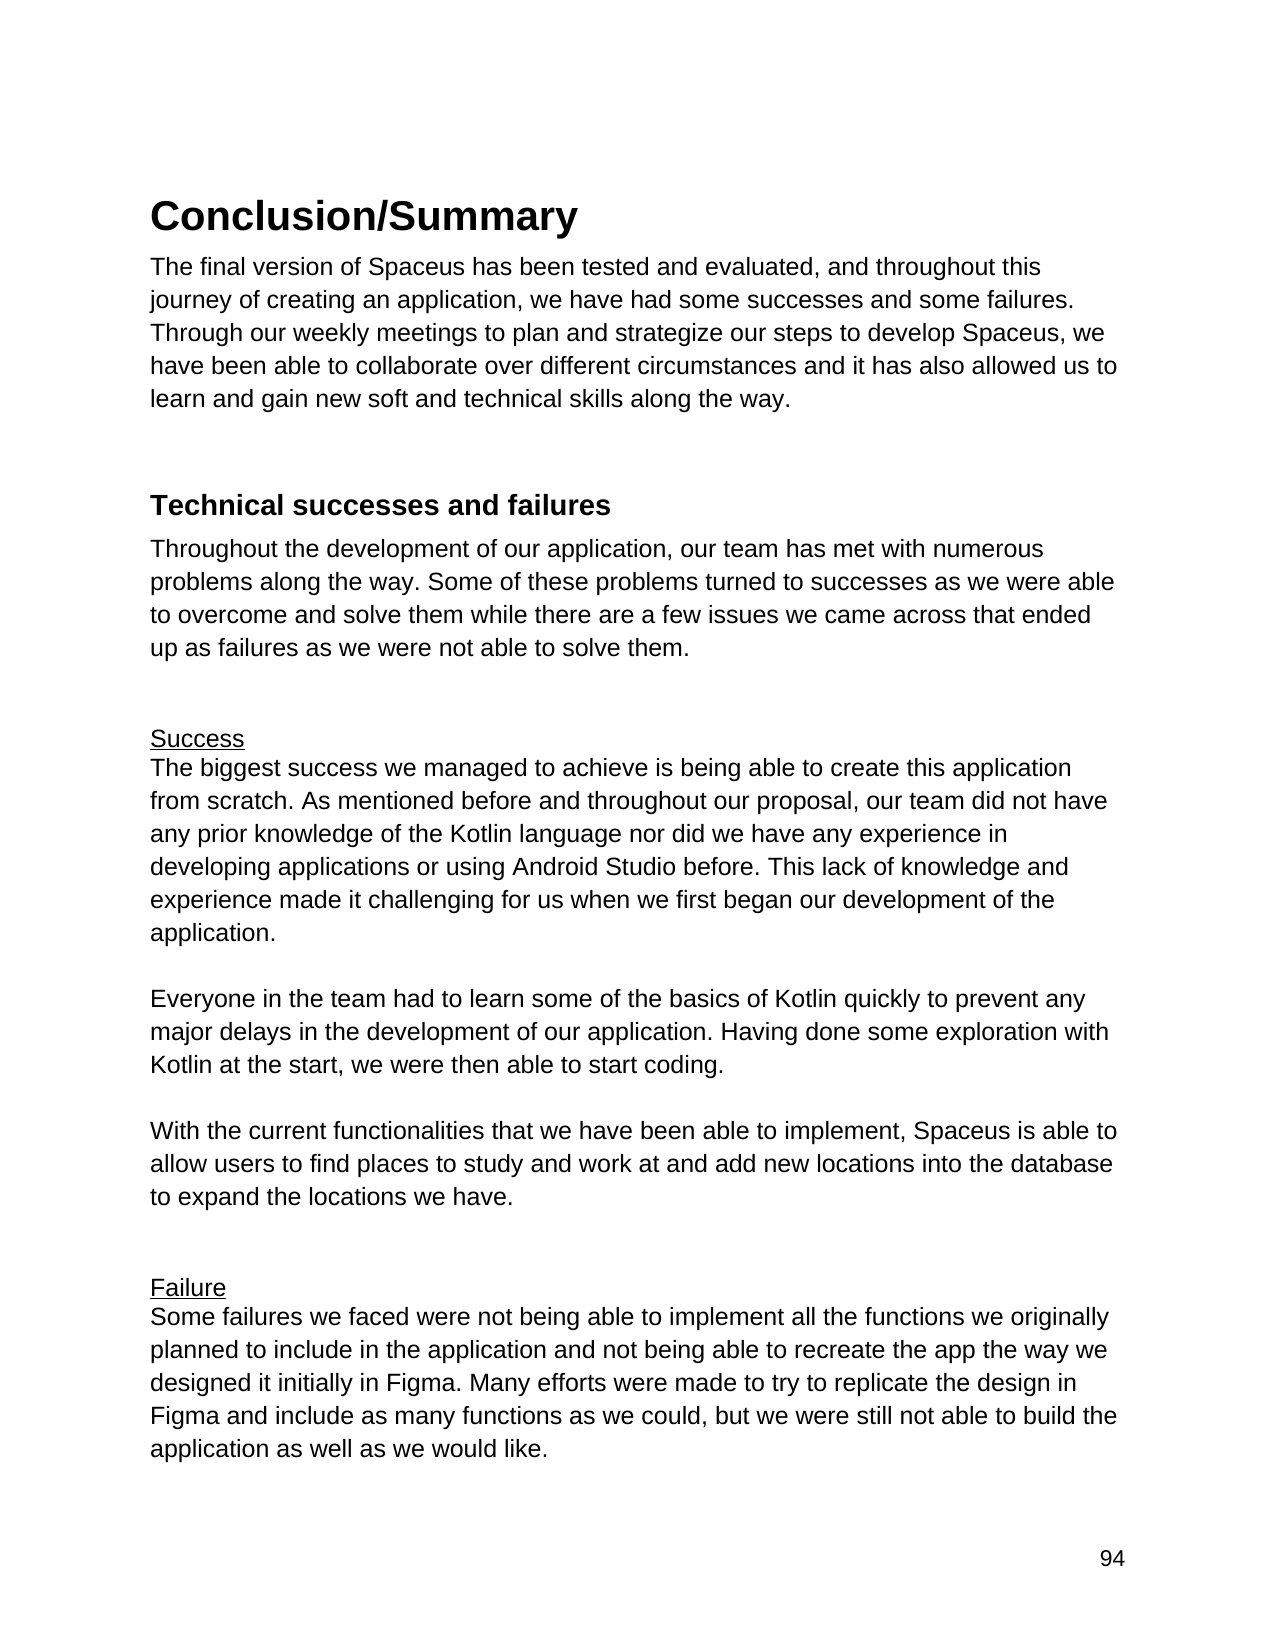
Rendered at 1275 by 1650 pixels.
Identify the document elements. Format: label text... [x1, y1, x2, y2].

subtitle Conclusion/Summary [150, 192, 1125, 239]
subtitle Failure [150, 1273, 1125, 1302]
text Everyone in the team had to learn some of the basics of Kotlin quickly to prevent any major delays in the development of our application. Having done some exploration with Kotlin at the start, we were then able to start coding. [150, 984, 1125, 1078]
subtitle Technical successes and failures [150, 488, 1125, 521]
text With the current functionalities that we have been able to implement, Spaceus is able to allow users to find places to study and work at and add new locations into the database to expand the locations we have. [150, 1116, 1125, 1211]
text The biggest success we managed to achieve is being able to create this application from scratch. As mentioned before and throughout our proposal, our team did not have any prior knowledge of the Kotlin language nor did we have any experience in developing applications or using Android Studio before. This lack of knowledge and experience made it challenging for us when we first began our development of the application. [150, 753, 1125, 946]
text The final version of Spaceus has been tested and evaluated, and throughout this journey of creating an application, we have had some successes and some failures. Through our weekly meetings to plan and strategize our steps to develop Spaceus, we have been able to collaborate over different circumstances and it has also allowed us to learn and gain new soft and technical skills along the way. [150, 252, 1125, 413]
subtitle Success [150, 724, 1125, 753]
text Throughout the development of our application, our team has met with numerous problems along the way. Some of these problems turned to successes as we were able to overcome and solve them while there are a few issues we came across that ended up as failures as we were not able to solve them. [150, 534, 1125, 662]
text Some failures we faced were not being able to implement all the functions we originally planned to include in the application and not being able to recreate the app the way we designed it initially in Figma. Many efforts were made to try to replicate the design in Figma and include as many functions as we could, but we were still not able to build the application as well as we would like. [150, 1302, 1125, 1462]
